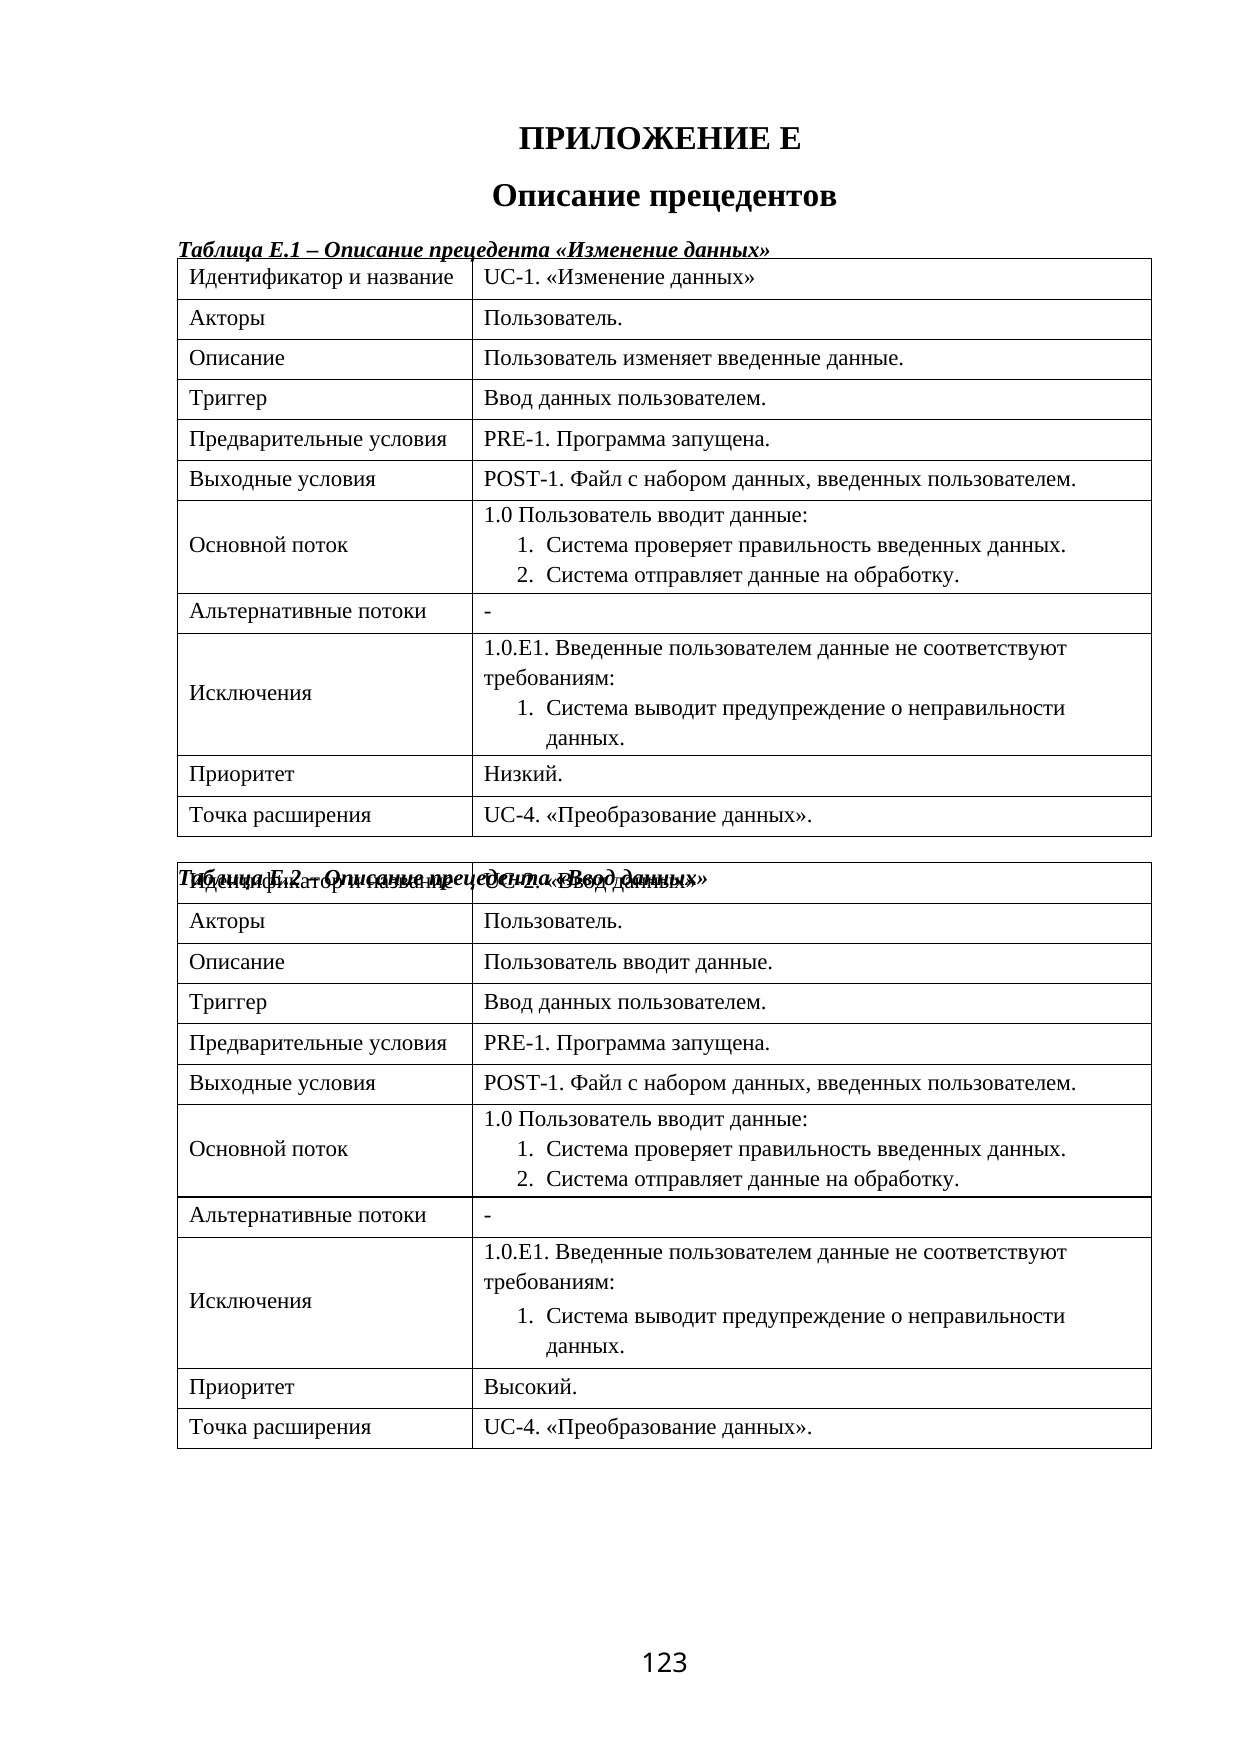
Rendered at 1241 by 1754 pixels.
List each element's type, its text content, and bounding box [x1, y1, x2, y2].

table_cell Пользователь изменяет введенные данные. [473, 340, 1151, 379]
table_cell Приоритет [178, 756, 472, 796]
table_cell PRE-1. Программа запущена. [473, 420, 1151, 460]
table_cell Акторы [178, 300, 472, 339]
table_header UC-2. «Ввод данных» [473, 863, 1151, 902]
table_cell Описание [178, 944, 472, 983]
table_cell Выходные условия [178, 461, 472, 500]
table_cell Альтернативные потоки [178, 1198, 472, 1237]
table_cell 1.0.E1. Введенные пользователем данные не соответствуют требованиям: Система выводит предупреждение о неправильности данных. [473, 1238, 1151, 1368]
table_cell POST-1. Файл с набором данных, введенных пользователем. [473, 461, 1151, 500]
table_cell Пользователь вводит данные. [473, 944, 1151, 983]
table_cell - [473, 594, 1151, 633]
table_cell UC-4. «Преобразование данных». [473, 1409, 1151, 1448]
table_cell Пользователь. [473, 300, 1151, 339]
table_cell UC-4. «Преобразование данных». [473, 797, 1151, 836]
table_cell - [473, 1198, 1151, 1237]
table_cell Выходные условия [178, 1065, 472, 1104]
table_cell PRE-1. Программа запущена. [473, 1024, 1151, 1064]
table_cell Альтернативные потоки [178, 594, 472, 633]
table_cell Высокий. [473, 1369, 1151, 1408]
table_cell Точка расширения [178, 797, 472, 836]
table_cell Основной поток [178, 1105, 472, 1196]
table_cell Исключения [178, 634, 472, 755]
table_header Идентификатор и название [178, 863, 472, 902]
subtitle ПРИЛОЖЕНИЕ E Описание прецедентов [177, 118, 1152, 214]
table_cell 1.0 Пользователь вводит данные: Система проверяет правильность введенных данных. Система отправляет данные на обработку. [473, 1105, 1151, 1196]
table_cell Триггер [178, 984, 472, 1023]
table_header UC-1. «Изменение данных» [473, 259, 1151, 298]
table_cell Исключения [178, 1238, 472, 1368]
table_cell Приоритет [178, 1369, 472, 1408]
table_cell Триггер [178, 380, 472, 419]
table_cell Точка расширения [178, 1409, 472, 1448]
table_cell Основной поток [178, 501, 472, 592]
table_cell 1.0 Пользователь вводит данные: Система проверяет правильность введенных данных. Система отправляет данные на обработку. [473, 501, 1151, 592]
table_cell Пользователь. [473, 904, 1151, 943]
table_cell Предварительные условия [178, 1024, 472, 1064]
table_cell Ввод данных пользователем. [473, 380, 1151, 419]
table_header Идентификатор и название [178, 259, 472, 298]
table_cell Предварительные условия [178, 420, 472, 460]
table_cell Акторы [178, 904, 472, 943]
table_cell 1.0.E1. Введенные пользователем данные не соответствуют требованиям: Система выводит предупреждение о неправильности данных. [473, 634, 1151, 755]
table_cell POST-1. Файл с набором данных, введенных пользователем. [473, 1065, 1151, 1104]
table_cell Низкий. [473, 756, 1151, 796]
table_cell Описание [178, 340, 472, 379]
table_cell Ввод данных пользователем. [473, 984, 1151, 1023]
